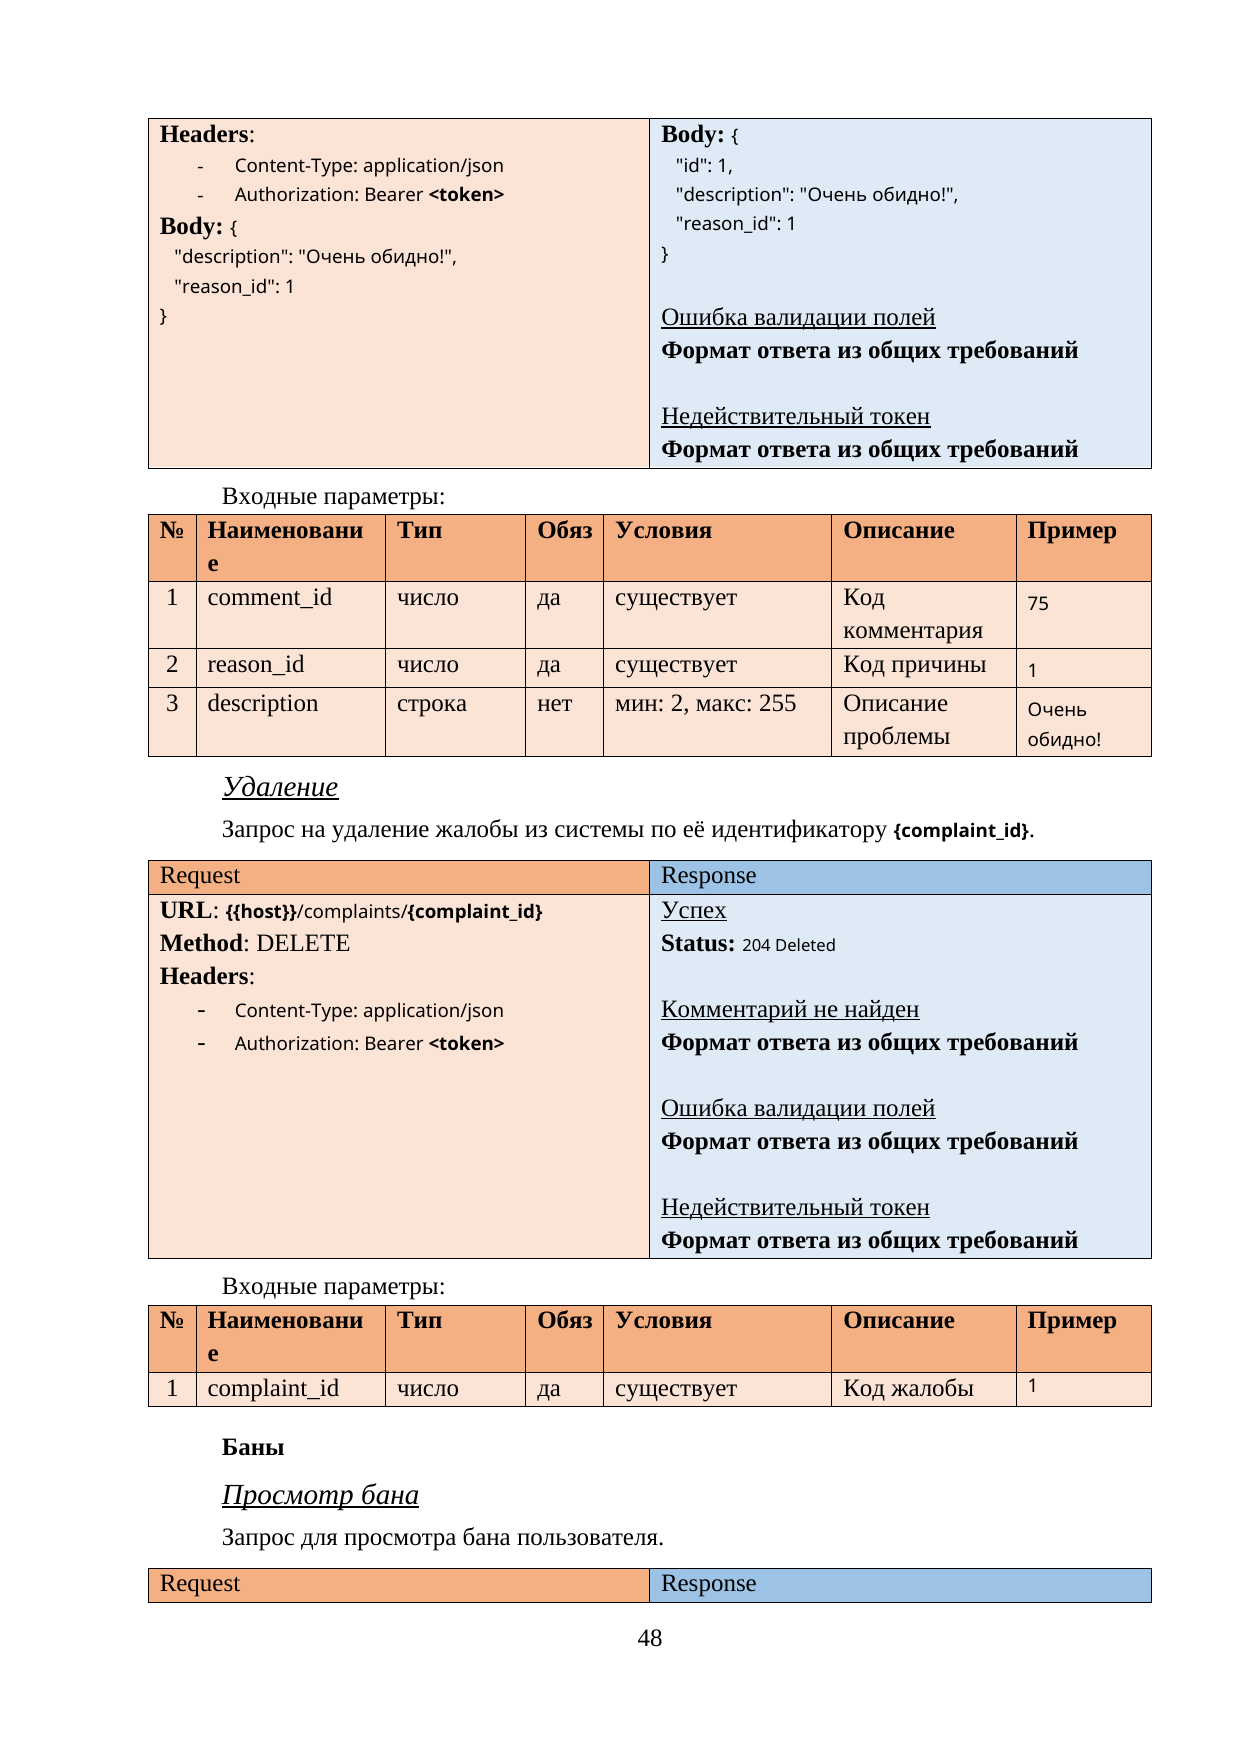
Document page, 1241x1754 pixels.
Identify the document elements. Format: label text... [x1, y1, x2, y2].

table_header Response [650, 861, 1151, 894]
table_cell число [386, 649, 525, 687]
table_header Тип [386, 515, 525, 581]
table_header Тип [386, 1306, 525, 1372]
table_header Пример [1017, 1306, 1151, 1372]
table_cell нет [526, 688, 603, 756]
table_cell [650, 119, 1151, 467]
table_cell 1 [1017, 1373, 1151, 1406]
text Входные параметры: [148, 1271, 1152, 1300]
table_cell да [526, 582, 603, 648]
table_header Условия [604, 515, 831, 581]
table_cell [149, 119, 649, 467]
table_header Описание [832, 1306, 1016, 1372]
table_header Response [650, 1569, 1151, 1602]
table_cell существует [604, 649, 831, 687]
table_header Обяз [526, 1306, 603, 1372]
table_cell существует [604, 582, 831, 648]
table_cell description [197, 688, 385, 756]
text Просмотр бана [148, 1477, 1152, 1511]
table_cell 1 [149, 1373, 196, 1406]
table_header Request [149, 1569, 649, 1602]
table_cell 1 [149, 582, 196, 648]
text Входные параметры: [148, 481, 1152, 510]
table_header № [149, 1306, 196, 1372]
table_header Условия [604, 1306, 831, 1372]
table_cell URL: {{host}}/complaints/{complaint_id} Method: DELETE Headers: Content-Type: application/json Authorization: Bearer <token> [149, 895, 649, 1258]
table_cell Описание проблемы [832, 688, 1016, 756]
table_cell мин: 2, макс: 255 [604, 688, 831, 756]
table_header Request [149, 861, 649, 894]
text Баны [148, 1432, 1152, 1460]
table_cell 75 [1017, 582, 1151, 648]
table_header Наименование [197, 1306, 385, 1372]
table_cell да [526, 1373, 603, 1406]
table_cell Код жалобы [832, 1373, 1016, 1406]
table_cell 1 [1017, 649, 1151, 687]
text Удаление [148, 769, 1152, 803]
table_cell строка [386, 688, 525, 756]
table_cell число [386, 1373, 525, 1406]
table_header № [149, 515, 196, 581]
table_cell Успех Status: 204 Deleted Комментарий не найден Формат ответа из общих требований Ошибка валидации полей Формат ответа из общих требований Недействительный токен Формат ответа из общих требований [650, 895, 1151, 1258]
table_cell 2 [149, 649, 196, 687]
table_cell Код причины [832, 649, 1016, 687]
table_cell comment_id [197, 582, 385, 648]
table_cell complaint_id [197, 1373, 385, 1406]
text Запрос на удаление жалобы из системы по её идентификатору {complaint_id}. [148, 814, 1152, 843]
table_cell Код комментария [832, 582, 1016, 648]
table_cell reason_id [197, 649, 385, 687]
text Запрос для просмотра бана пользователя. [148, 1522, 1152, 1551]
table_header Пример [1017, 515, 1151, 581]
table_cell да [526, 649, 603, 687]
table_header Наименование [197, 515, 385, 581]
table_header Описание [832, 515, 1016, 581]
table_cell Очень обидно! [1017, 688, 1151, 756]
table_cell 3 [149, 688, 196, 756]
table_cell существует [604, 1373, 831, 1406]
table_cell число [386, 582, 525, 648]
table_header Обяз [526, 515, 603, 581]
